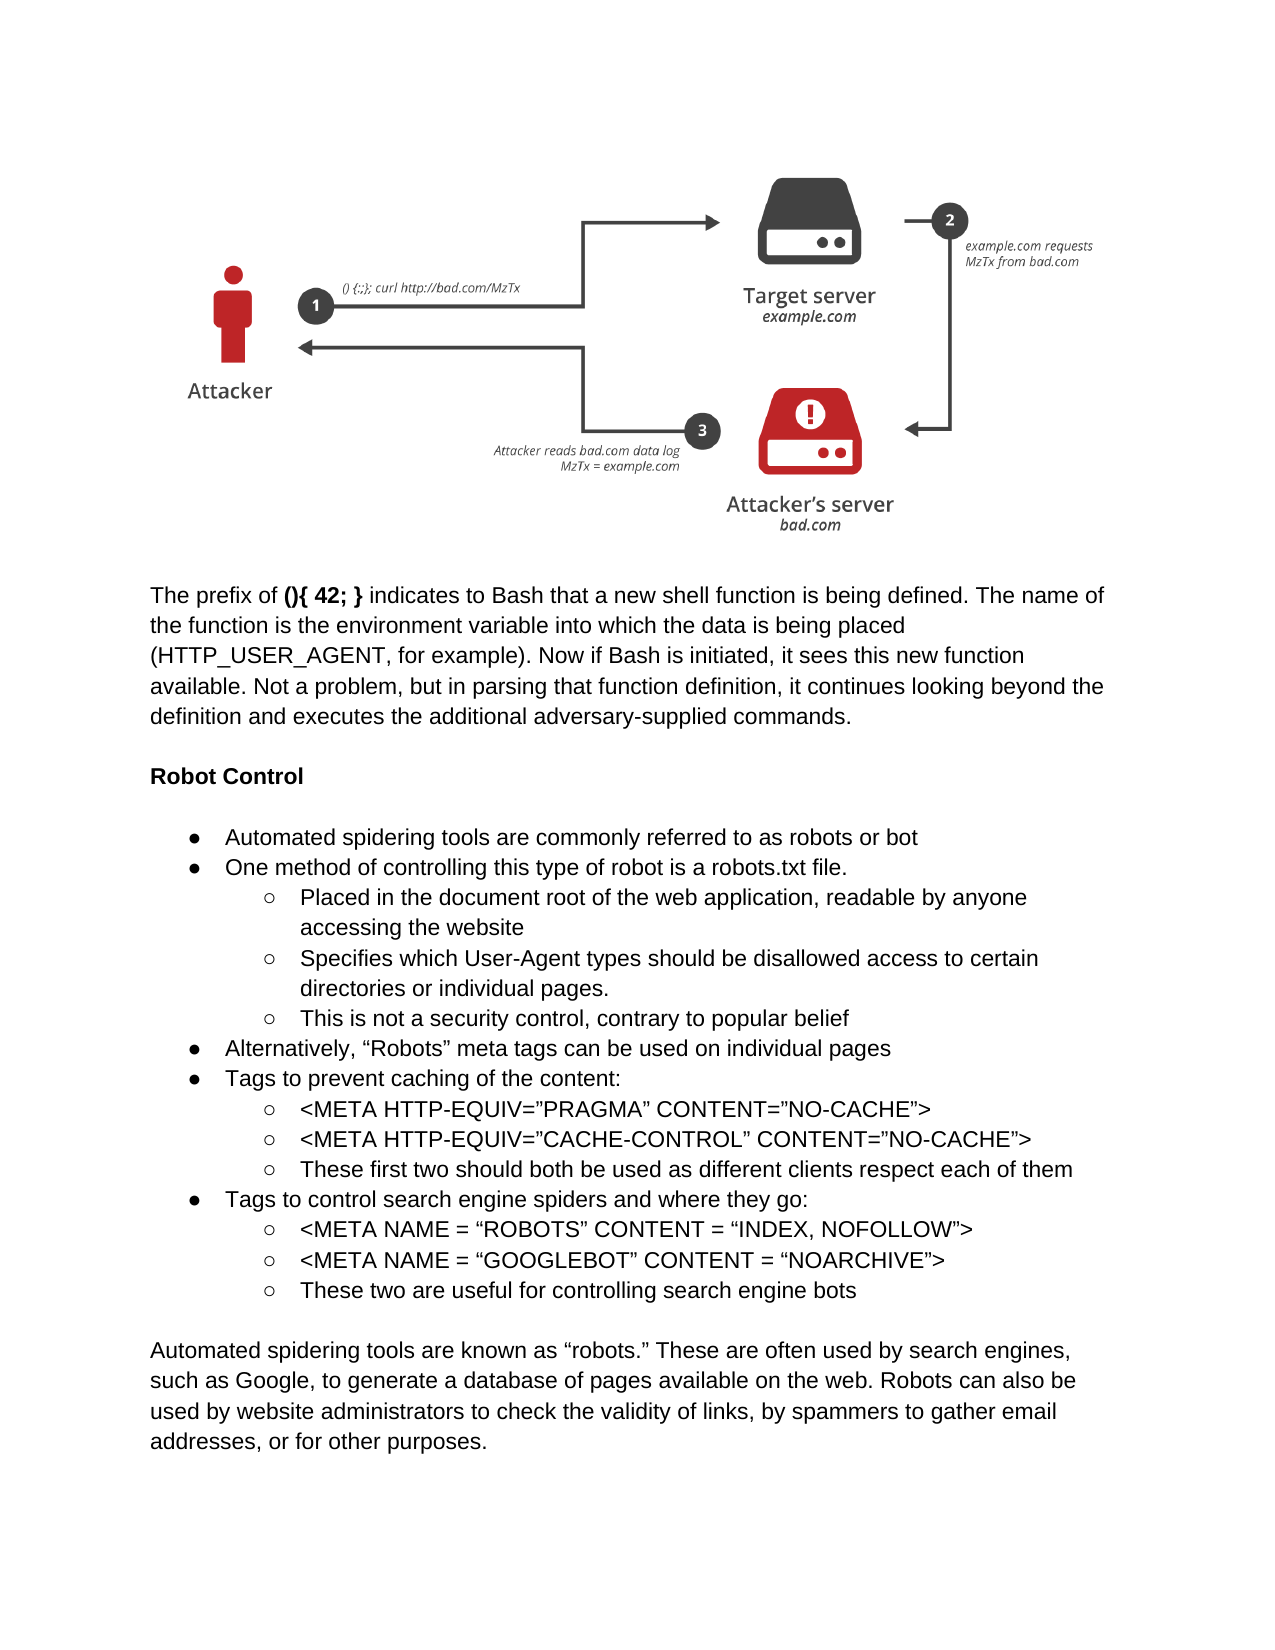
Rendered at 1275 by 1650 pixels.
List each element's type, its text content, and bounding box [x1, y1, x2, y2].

list Placed in the document root of the web application, readable by anyone accessing the website [262, 884, 1125, 941]
text Automated spidering tools are known as “robots.” These are often used by search engines, such as Google, to generate a database of pages available on the web. Robots can also be used by website administrators to check the validity of links, by spammers to gather email addresses, or for other purposes. [150, 1337, 1125, 1454]
list <META NAME = “ROBOTS” CONTENT = “INDEX, NOFOLLOW”> [262, 1216, 1125, 1243]
text Robot Control [150, 763, 1125, 789]
list Specifies which User-Agent types should be disallowed access to certain directories or individual pages. [262, 944, 1125, 1001]
list One method of controlling this type of robot is a robots.txt file. [187, 854, 1125, 880]
list These first two should both be used as different clients respect each of them [262, 1156, 1125, 1182]
picture [150, 150, 1125, 548]
list This is not a security control, contrary to popular belief [262, 1005, 1125, 1031]
list Tags to prevent caching of the content: [187, 1065, 1125, 1092]
list Automated spidering tools are commonly referred to as robots or bot [187, 824, 1125, 850]
list Alternatively, “Robots” meta tags can be used on individual pages [187, 1035, 1125, 1061]
list Tags to control search engine spiders and where they go: [187, 1186, 1125, 1212]
list These two are useful for controlling search engine bots [262, 1277, 1125, 1303]
text The prefix of (){ 42; } indicates to Bash that a new shell function is being defined. The name of the function is the environment variable into which the data is being placed (HTTP_USER_AGENT, for example). Now if Bash is initiated, it sees this new function available. Not a problem, but in parsing that function definition, it continues looking beyond the definition and executes the additional adversary-supplied commands. [150, 582, 1125, 729]
list <META HTTP-EQUIV=”CACHE-CONTROL” CONTENT=”NO-CACHE”> [262, 1126, 1125, 1152]
list <META HTTP-EQUIV=”PRAGMA” CONTENT=”NO-CACHE”> [262, 1096, 1125, 1122]
list <META NAME = “GOOGLEBOT” CONTENT = “NOARCHIVE”> [262, 1247, 1125, 1273]
